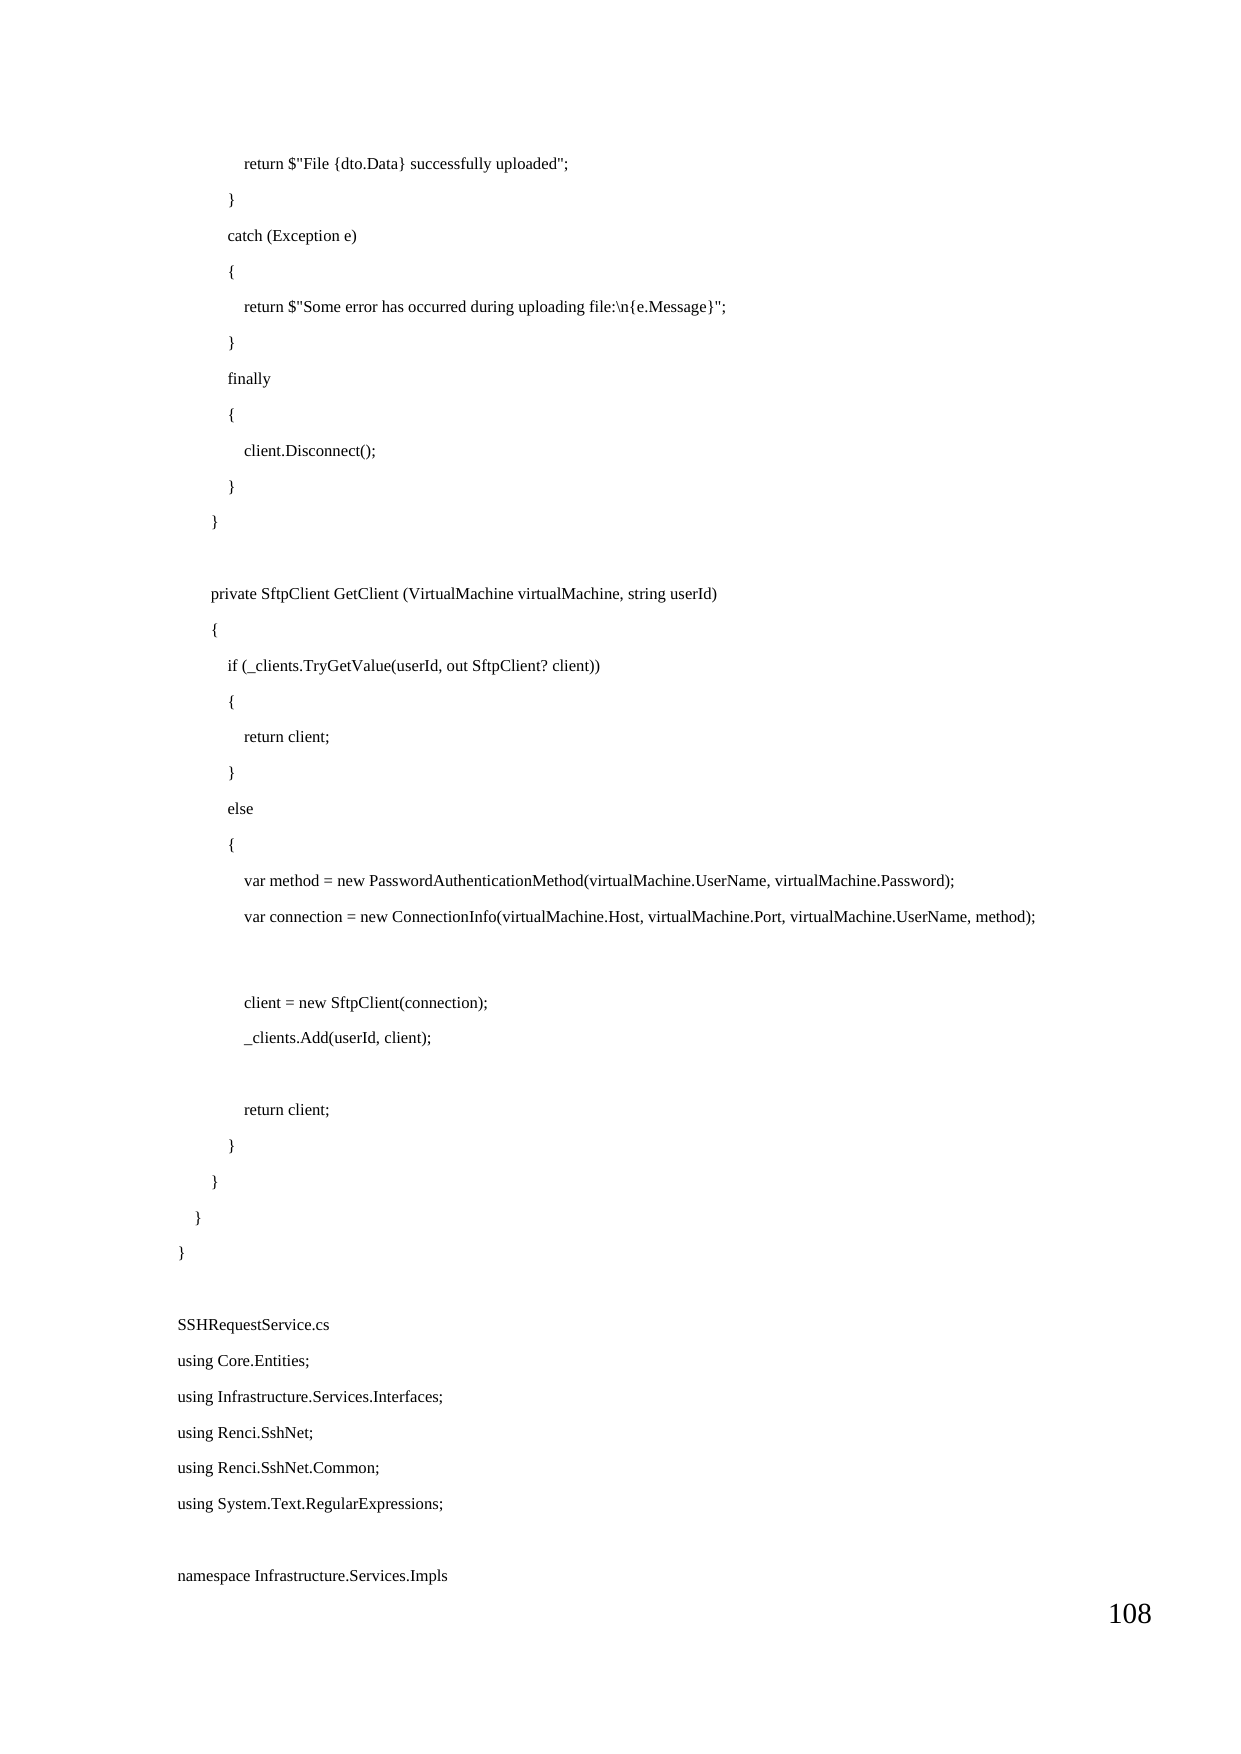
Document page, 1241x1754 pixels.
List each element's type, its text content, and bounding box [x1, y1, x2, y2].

text client.Disconnect(); [177, 441, 1152, 460]
text using System.Text.RegularExpressions; [177, 1494, 1152, 1513]
text { [177, 620, 1152, 639]
text } [177, 1172, 1152, 1191]
text { [177, 405, 1152, 424]
text using Infrastructure.Services.Interfaces; [177, 1387, 1152, 1406]
text } [177, 1136, 1152, 1155]
text { [177, 691, 1152, 711]
text if (_clients.TryGetValue(userId, out SftpClient? client)) [177, 656, 1152, 675]
text } [177, 512, 1152, 531]
text else [177, 799, 1152, 818]
text private SftpClient GetClient (VirtualMachine virtualMachine, string userId) [177, 584, 1152, 603]
text SSHRequestService.cs [177, 1315, 1152, 1334]
text { [177, 261, 1152, 281]
text } [177, 476, 1152, 496]
text var connection = new ConnectionInfo(virtualMachine.Host, virtualMachine.Port, virtualMachine.UserName, method); [177, 906, 1152, 926]
text finally [177, 369, 1152, 388]
text using Renci.SshNet.Common; [177, 1458, 1152, 1477]
text _clients.Add(userId, client); [177, 1028, 1152, 1047]
text client = new SftpClient(connection); [177, 992, 1152, 1012]
text catch (Exception e) [177, 226, 1152, 245]
text using Core.Entities; [177, 1351, 1152, 1370]
text } [177, 763, 1152, 782]
text { [177, 835, 1152, 854]
text } [177, 1207, 1152, 1227]
text } [177, 333, 1152, 352]
text return client; [177, 727, 1152, 746]
text return $"File {dto.Data} successfully uploaded"; [177, 154, 1152, 173]
text return client; [177, 1100, 1152, 1119]
text var method = new PasswordAuthenticationMethod(virtualMachine.UserName, virtualMachine.Password); [177, 871, 1152, 890]
text return $"Some error has occurred during uploading file:\n{e.Message}"; [177, 297, 1152, 316]
text } [177, 190, 1152, 209]
text } [177, 1243, 1152, 1262]
text namespace Infrastructure.Services.Impls [177, 1566, 1152, 1585]
text using Renci.SshNet; [177, 1422, 1152, 1442]
